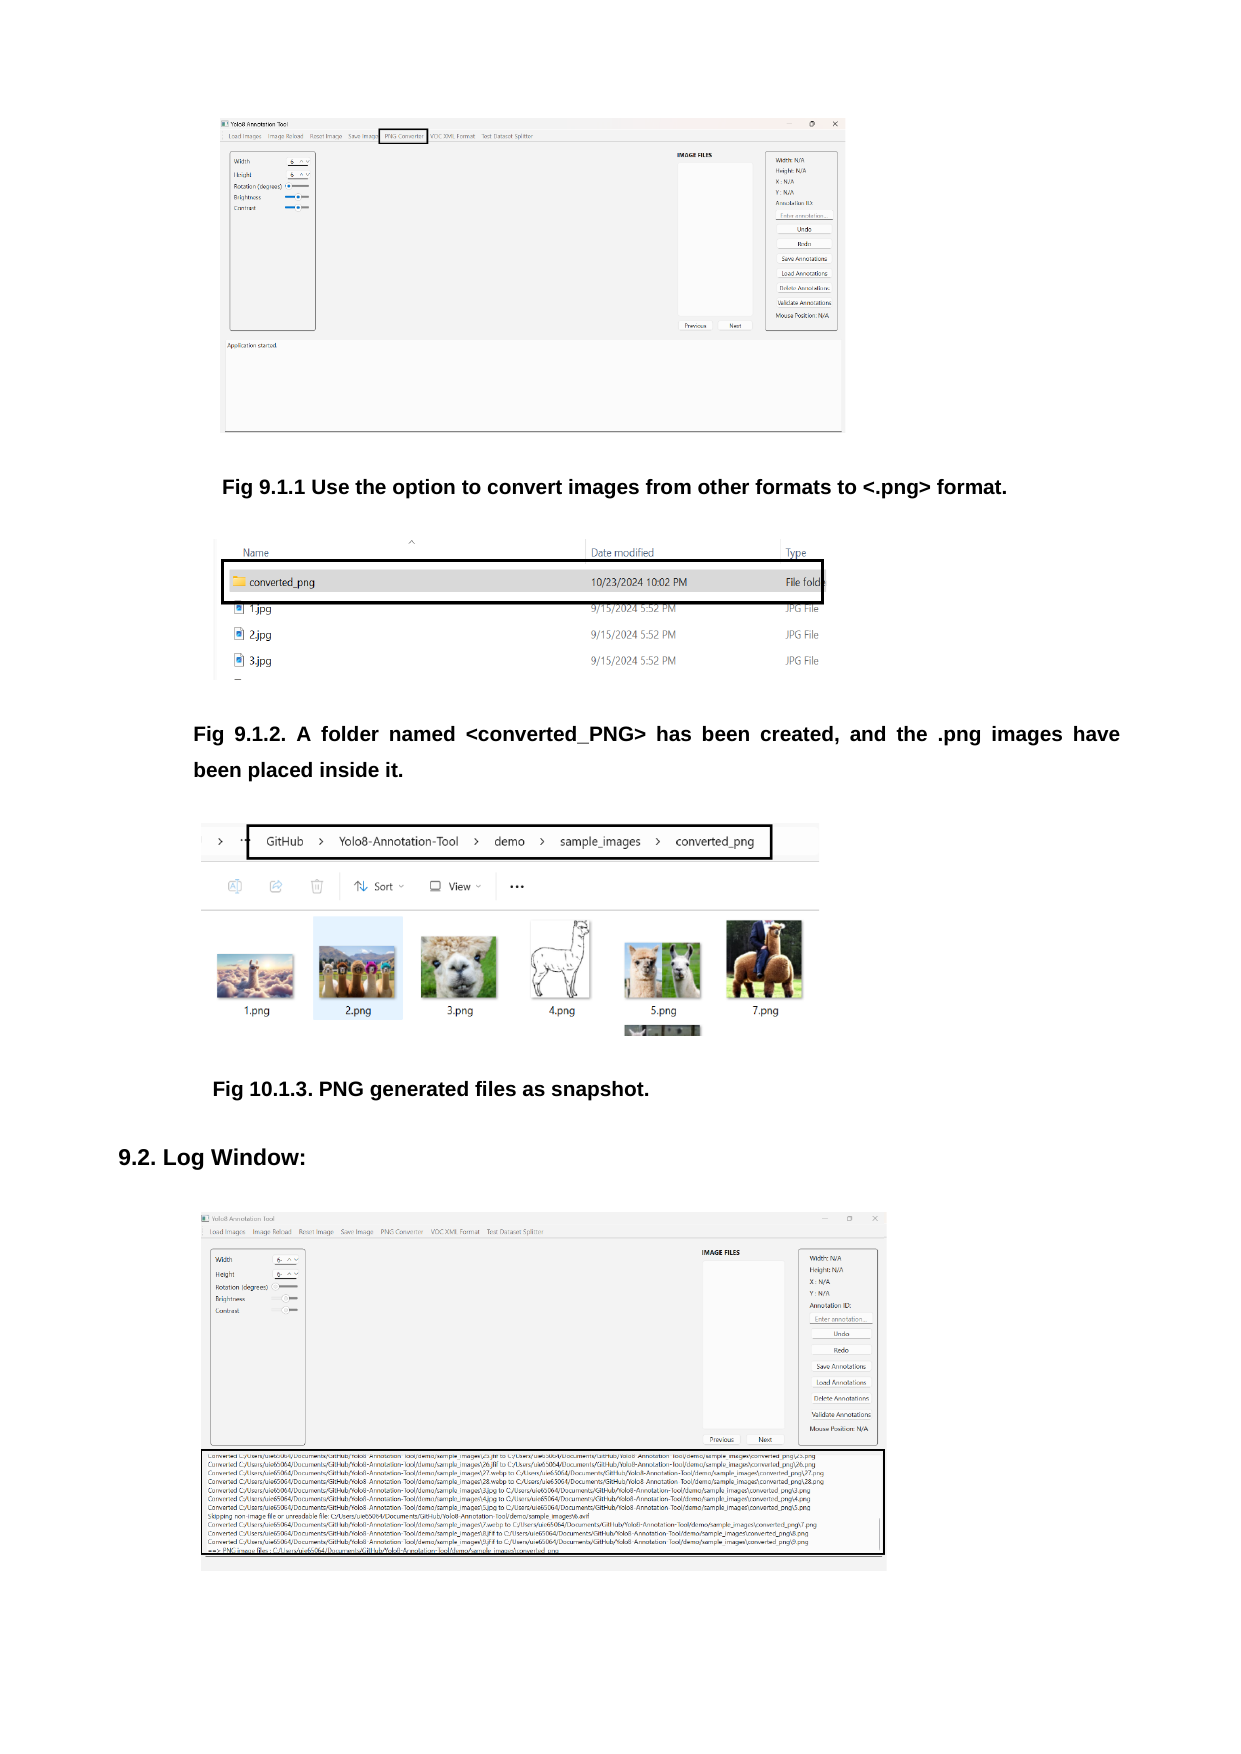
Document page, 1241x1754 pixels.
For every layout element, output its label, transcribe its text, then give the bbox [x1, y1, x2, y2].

picture [213, 539, 827, 680]
picture [201, 1212, 887, 1571]
picture [220, 118, 846, 433]
subtitle Fig 9.1.1 Use the option to convert images from other formats to <.png> format. [118, 474, 1122, 498]
subtitle 9.2. Log Window: [118, 1143, 1122, 1170]
picture [201, 823, 820, 1036]
subtitle Fig 10.1.3. PNG generated files as snapshot. [193, 1077, 1122, 1101]
subtitle Fig 9.1.2. A folder named <converted_PNG> has been created, and the .png images have been placed inside it. [193, 722, 1122, 782]
